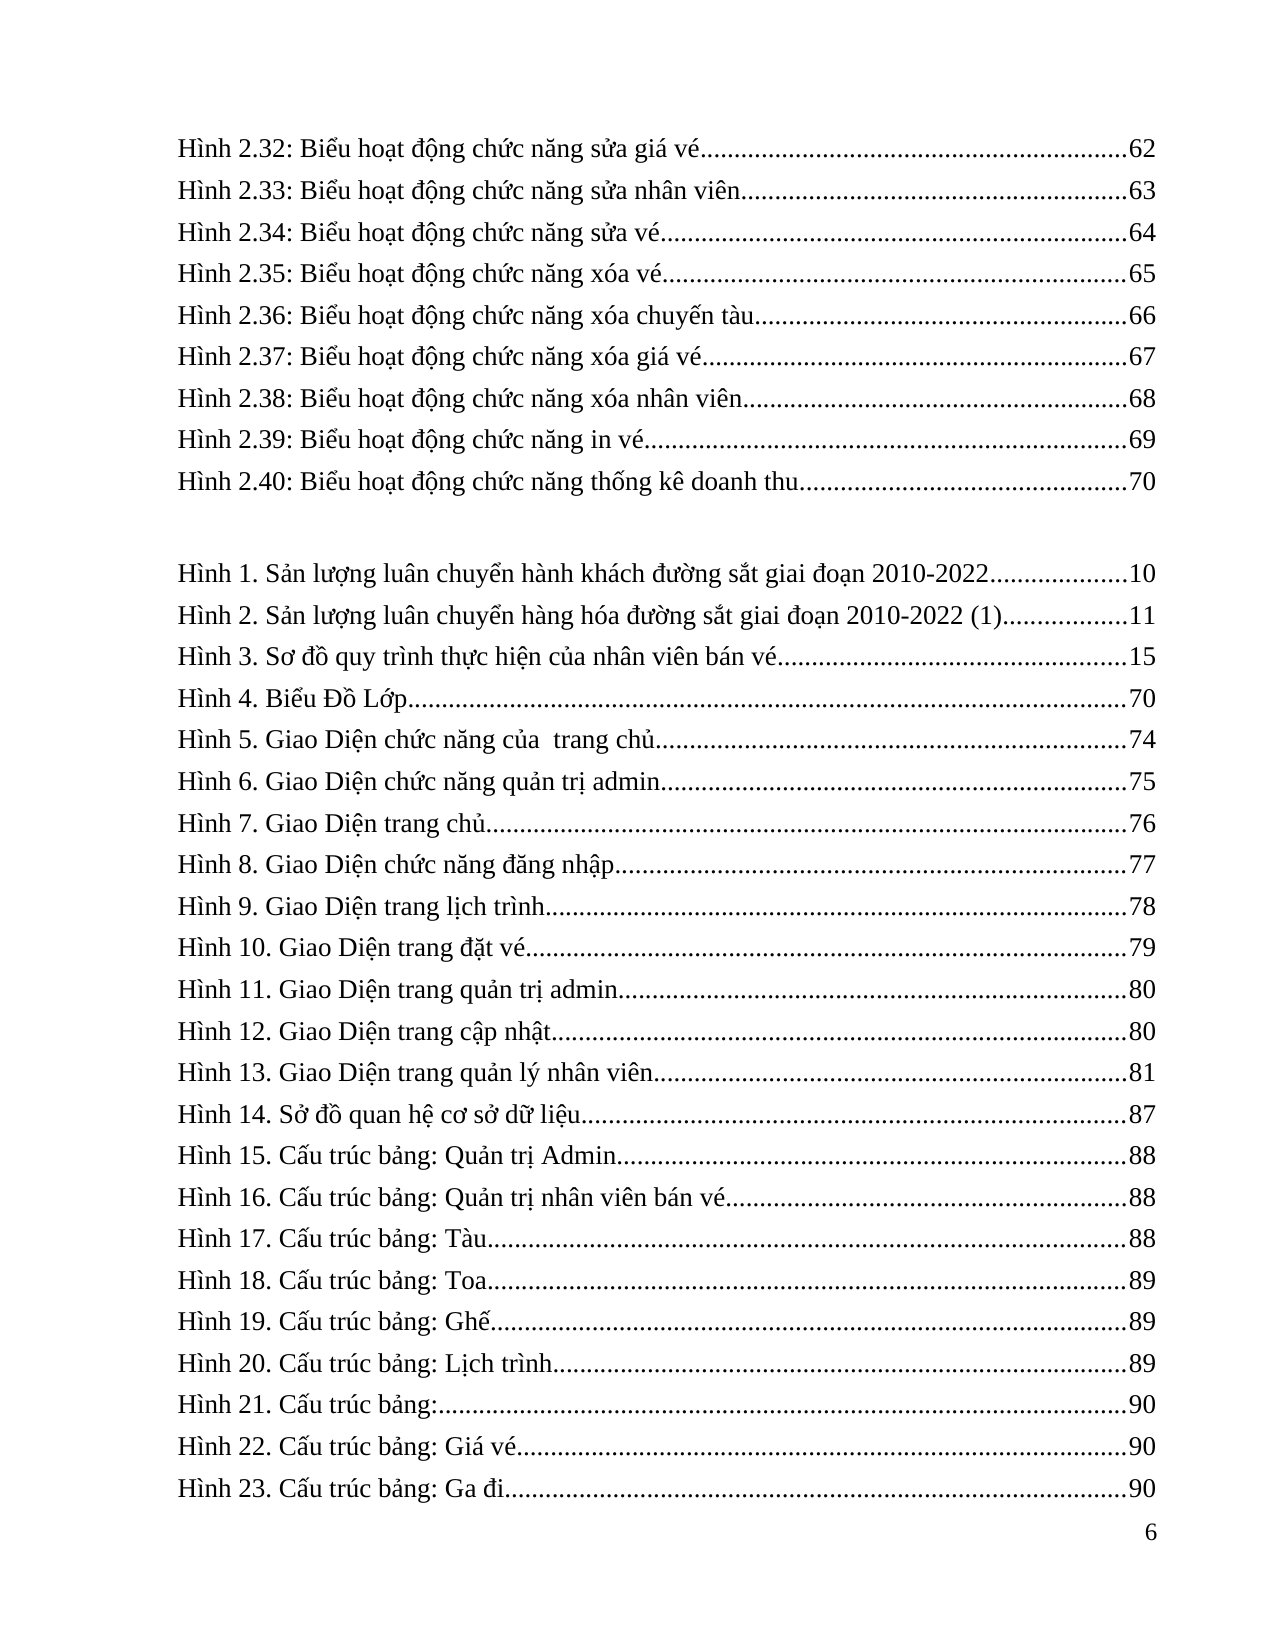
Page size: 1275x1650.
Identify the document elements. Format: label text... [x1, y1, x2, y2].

text Hình 2.37: Biểu hoạt động chức năng xóa giá vé 67 [177, 340, 1157, 371]
text Hình 3. Sơ đồ quy trình thực hiện của nhân viên bán vé 15 [177, 641, 1157, 672]
text Hình 14. Sở đồ quan hệ cơ sở dữ liệu 87 [177, 1098, 1157, 1129]
text Hình 2.34: Biểu hoạt động chức năng sửa vé 64 [177, 216, 1157, 247]
text Hình 2.39: Biểu hoạt động chức năng in vé 69 [177, 423, 1157, 454]
text Hình 12. Giao Diện trang cập nhật 80 [177, 1014, 1157, 1046]
text Hình 15. Cấu trúc bảng: Quản trị Admin 88 [177, 1139, 1157, 1170]
text Hình 5. Giao Diện chức năng của trang chủ 74 [177, 724, 1157, 755]
text Hình 11. Giao Diện trang quản trị admin 80 [177, 973, 1157, 1004]
text Hình 2.33: Biểu hoạt động chức năng sửa nhân viên 63 [177, 174, 1157, 205]
text Hình 10. Giao Diện trang đặt vé 79 [177, 931, 1157, 963]
text Hình 20. Cấu trúc bảng: Lịch trình 89 [177, 1347, 1157, 1378]
text Hình 21. Cấu trúc bảng: 90 [177, 1389, 1157, 1420]
text Hình 2.32: Biểu hoạt động chức năng sửa giá vé 62 [177, 132, 1157, 164]
text Hình 16. Cấu trúc bảng: Quản trị nhân viên bán vé 88 [177, 1181, 1157, 1212]
text Hình 19. Cấu trúc bảng: Ghế 89 [177, 1306, 1157, 1337]
text Hình 2.38: Biểu hoạt động chức năng xóa nhân viên 68 [177, 382, 1157, 413]
text Hình 6. Giao Diện chức năng quản trị admin 75 [177, 765, 1157, 796]
text Hình 8. Giao Diện chức năng đăng nhập 77 [177, 848, 1157, 879]
text Hình 2.36: Biểu hoạt động chức năng xóa chuyến tàu 66 [177, 299, 1157, 330]
text Hình 4. Biểu Đồ Lớp 70 [177, 682, 1157, 713]
text Hình 9. Giao Diện trang lịch trình 78 [177, 890, 1157, 921]
text Hình 18. Cấu trúc bảng: Toa 89 [177, 1264, 1157, 1295]
text Hình 1. Sản lượng luân chuyển hành khách đường sắt giai đoạn 2010-2022 10 [177, 557, 1157, 588]
text Hình 23. Cấu trúc bảng: Ga đi 90 [177, 1472, 1157, 1503]
text Hình 2. Sản lượng luân chuyển hàng hóa đường sắt giai đoạn 2010-2022 (1) 11 [177, 599, 1157, 630]
text Hình 2.40: Biểu hoạt động chức năng thống kê doanh thu 70 [177, 465, 1157, 496]
text Hình 22. Cấu trúc bảng: Giá vé 90 [177, 1430, 1157, 1461]
text Hình 17. Cấu trúc bảng: Tàu 88 [177, 1222, 1157, 1253]
text Hình 13. Giao Diện trang quản lý nhân viên 81 [177, 1056, 1157, 1087]
text Hình 7. Giao Diện trang chủ 76 [177, 807, 1157, 838]
text Hình 2.35: Biểu hoạt động chức năng xóa vé 65 [177, 257, 1157, 288]
